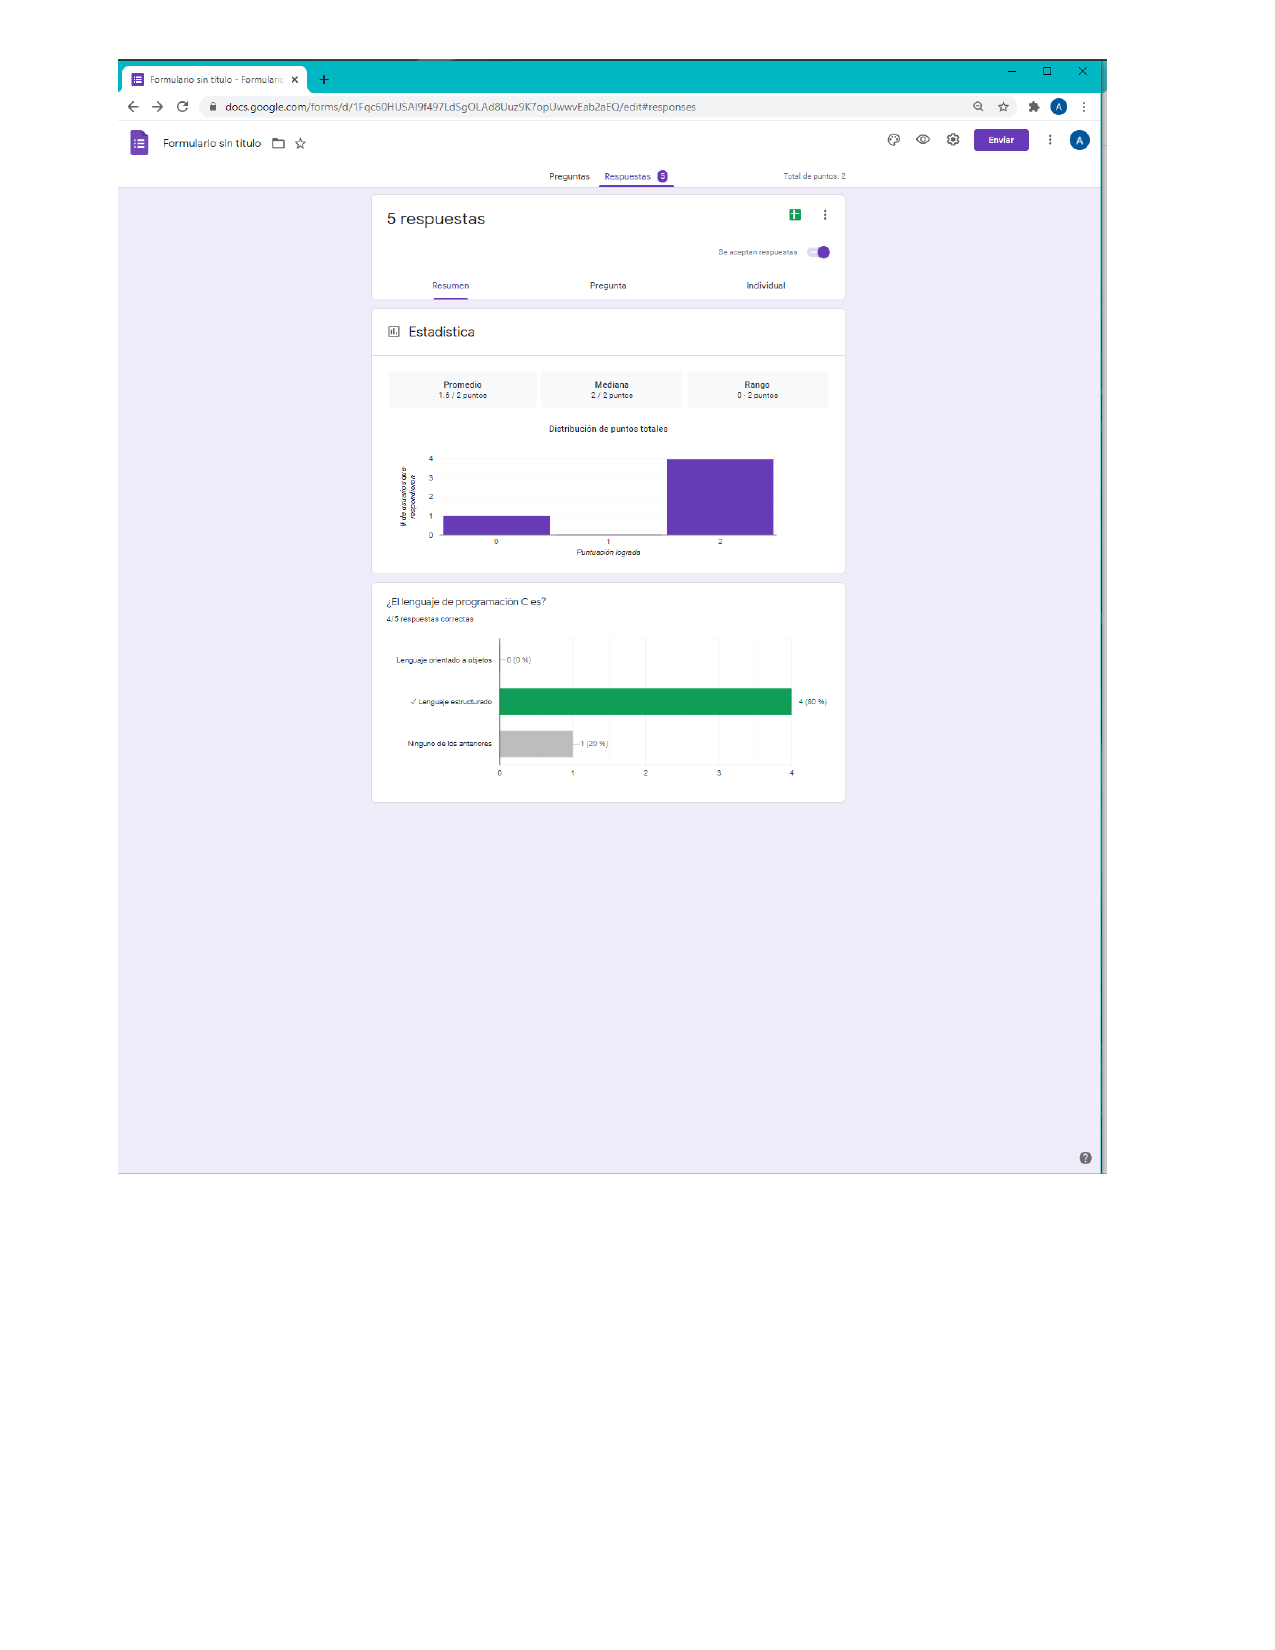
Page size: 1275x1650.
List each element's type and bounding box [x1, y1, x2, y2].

picture [118, 59, 1107, 1177]
